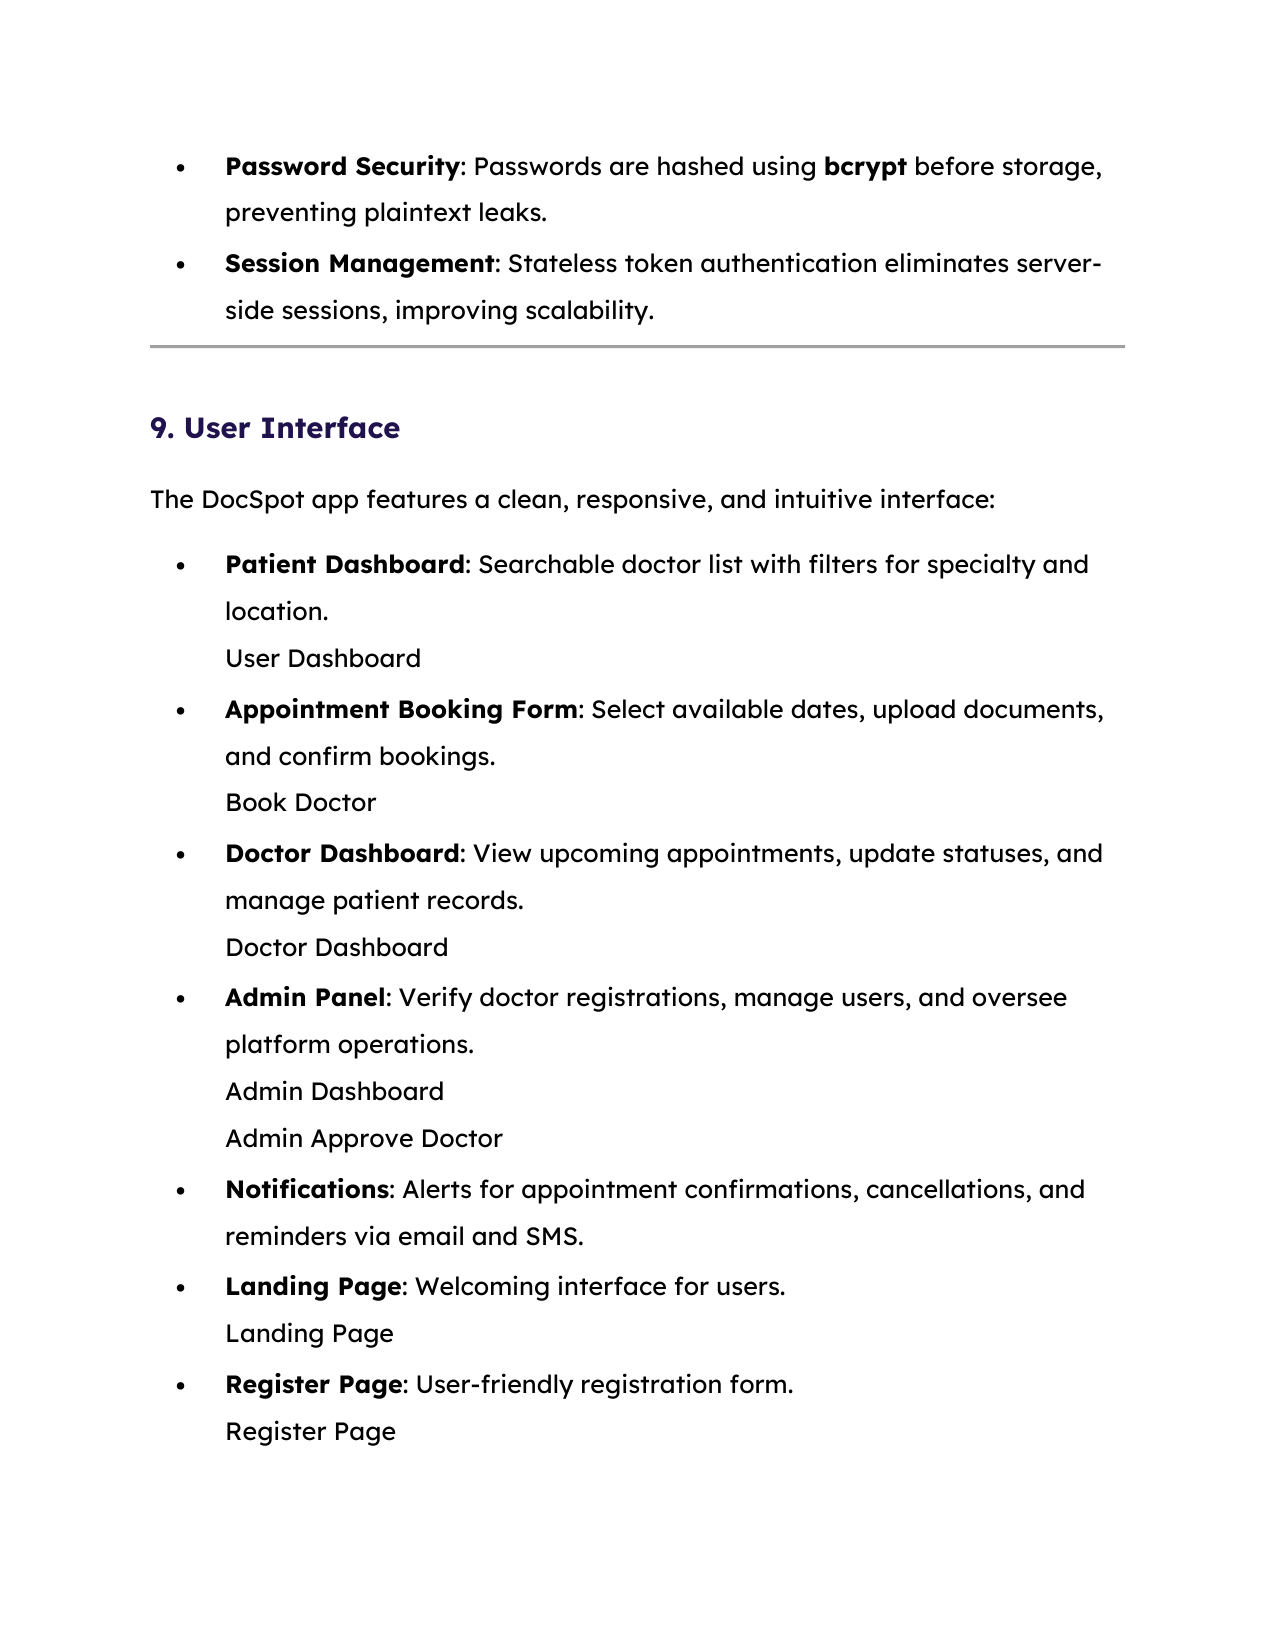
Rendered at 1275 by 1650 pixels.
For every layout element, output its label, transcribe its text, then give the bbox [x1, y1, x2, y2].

list Patient Dashboard: Searchable doctor list with filters for specialty and location. User Dashboard [175, 549, 1125, 674]
list Register Page: User-friendly registration form. Register Page [175, 1368, 1125, 1446]
list Landing Page: Welcoming interface for users. Landing Page [175, 1271, 1125, 1349]
text The DocSpot app features a clean, responsive, and intuitive interface: [150, 483, 1125, 514]
list Session Management: Stateless token authentication eliminates server-side sessions, improving scalability. [175, 247, 1125, 326]
list Appointment Booking Form: Select available dates, upload documents, and confirm bookings. Book Doctor [175, 693, 1125, 818]
list Notifications: Alerts for appointment confirmations, cancellations, and reminders via email and SMS. [175, 1173, 1125, 1251]
list Admin Panel: Verify doctor registrations, manage users, and oversee platform operations. Admin Dashboard Admin Approve Doctor [175, 982, 1125, 1154]
subtitle 9. User Interface [150, 410, 1125, 446]
list Doctor Dashboard: View upcoming appointments, update statuses, and manage patient records. Doctor Dashboard [175, 837, 1125, 962]
list Password Security: Passwords are hashed using bcrypt before storage, preventing plaintext leaks. [175, 150, 1125, 228]
